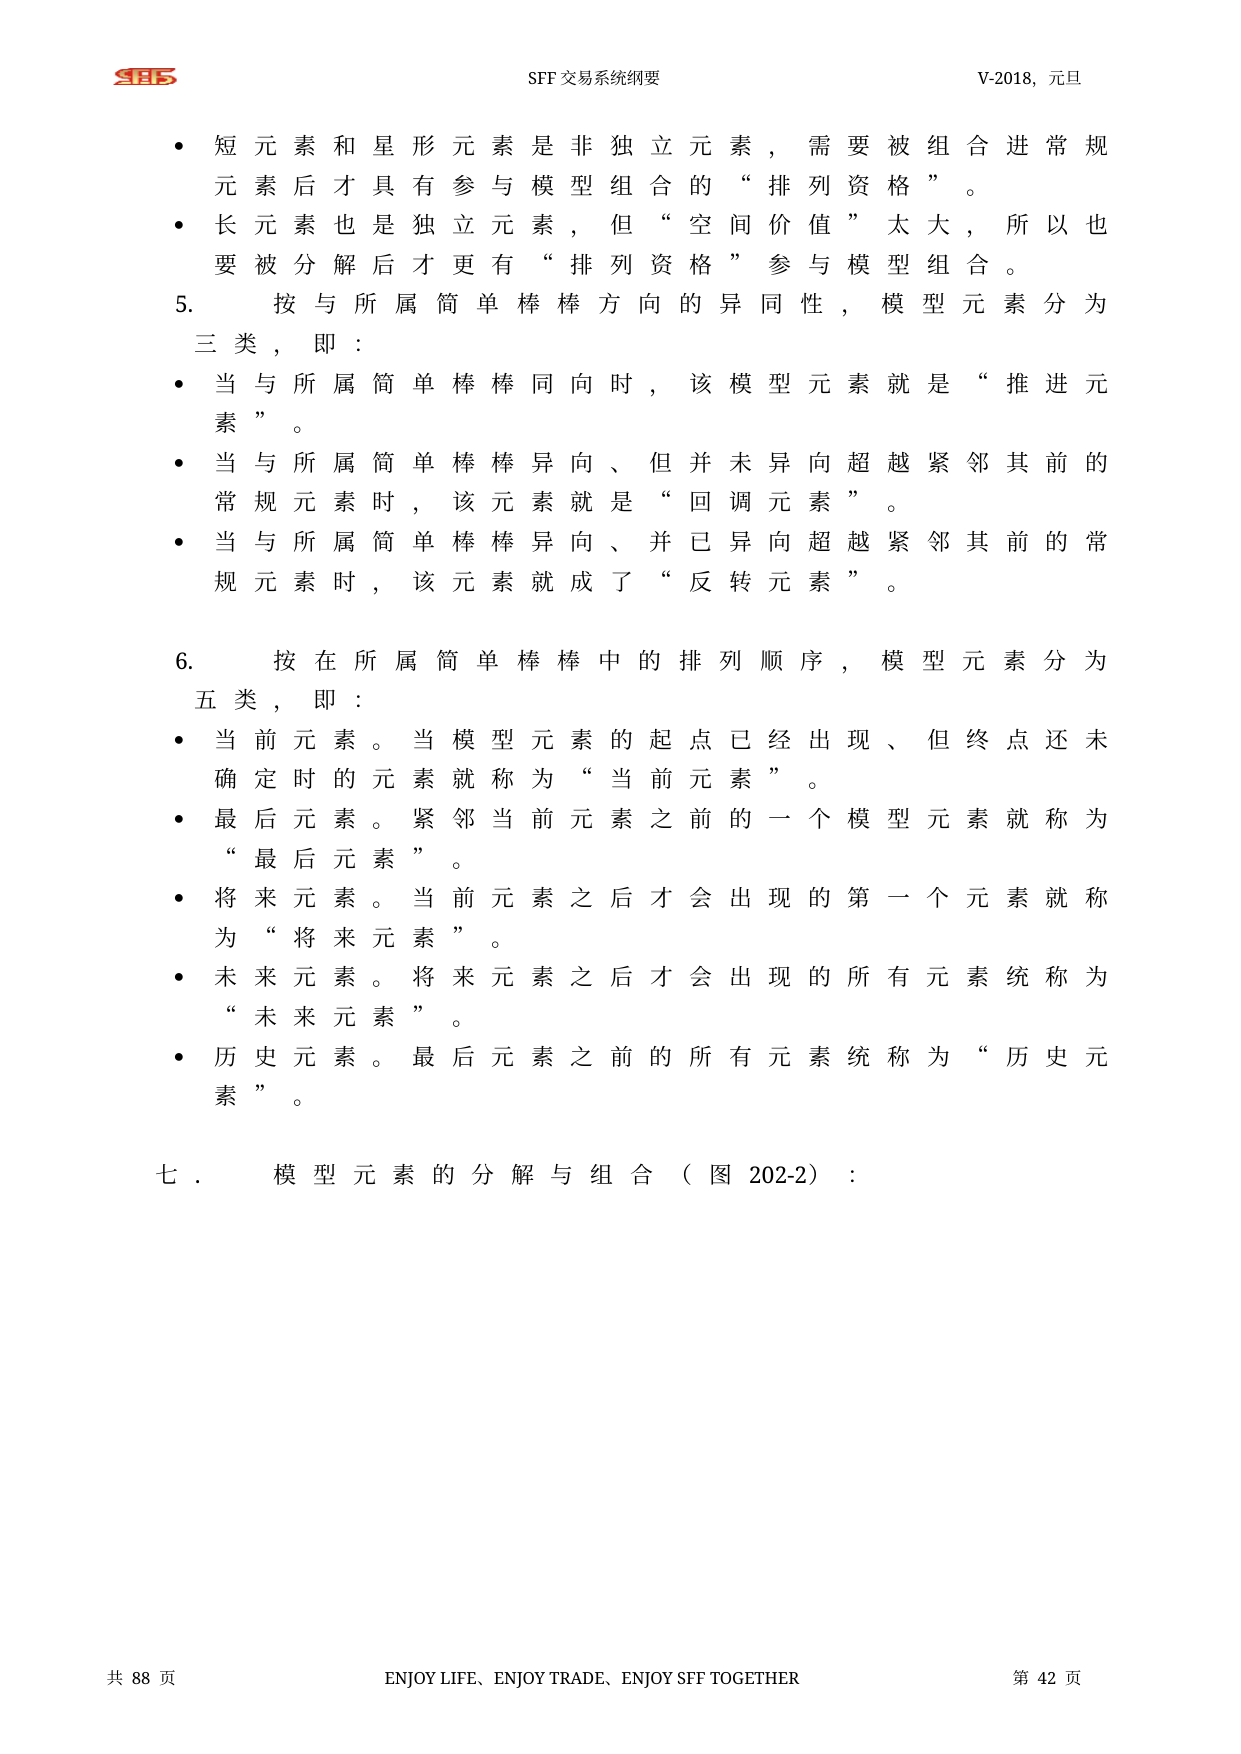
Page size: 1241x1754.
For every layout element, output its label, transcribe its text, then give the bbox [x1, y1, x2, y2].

list 当与所属简单棒棒同向时，该模型元素就是“推进元素”。 [174, 362, 1125, 442]
list 未来元素。将来元素之后才会出现的所有元素统称为“未来元素”。 [174, 956, 1125, 1035]
list 将来元素。当前元素之后才会出现的第一个元素就称为“将来元素”。 [174, 877, 1125, 956]
list 当前元素。当模型元素的起点已经出现、但终点还未确定时的元素就称为“当前元素”。 [174, 719, 1125, 798]
list 历史元素。最后元素之前的所有元素统称为“历史元素”。 [174, 1035, 1125, 1114]
list 当与所属简单棒棒异向、并已异向超越紧邻其前的常规元素时，该元素就成了“反转元素”。 [174, 521, 1125, 600]
list 最后元素。紧邻当前元素之前的一个模型元素就称为“最后元素”。 [174, 798, 1125, 877]
picture [106, 68, 188, 85]
list 模型元素的分解与组合（图202-2）： [145, 1154, 1125, 1194]
list 按在所属简单棒棒中的排列顺序，模型元素分为五类，即： [160, 639, 1125, 719]
list 短元素和星形元素是非独立元素，需要被组合进常规元素后才具有参与模型组合的“排列资格”。 [174, 125, 1125, 204]
list 长元素也是独立元素，但“空间价值”太大，所以也要被分解后才更有“排列资格”参与模型组合。 [174, 204, 1125, 283]
list 当与所属简单棒棒异向、但并未异向超越紧邻其前的常规元素时，该元素就是“回调元素”。 [174, 442, 1125, 521]
list 按与所属简单棒棒方向的异同性，模型元素分为三类，即： [160, 283, 1125, 362]
